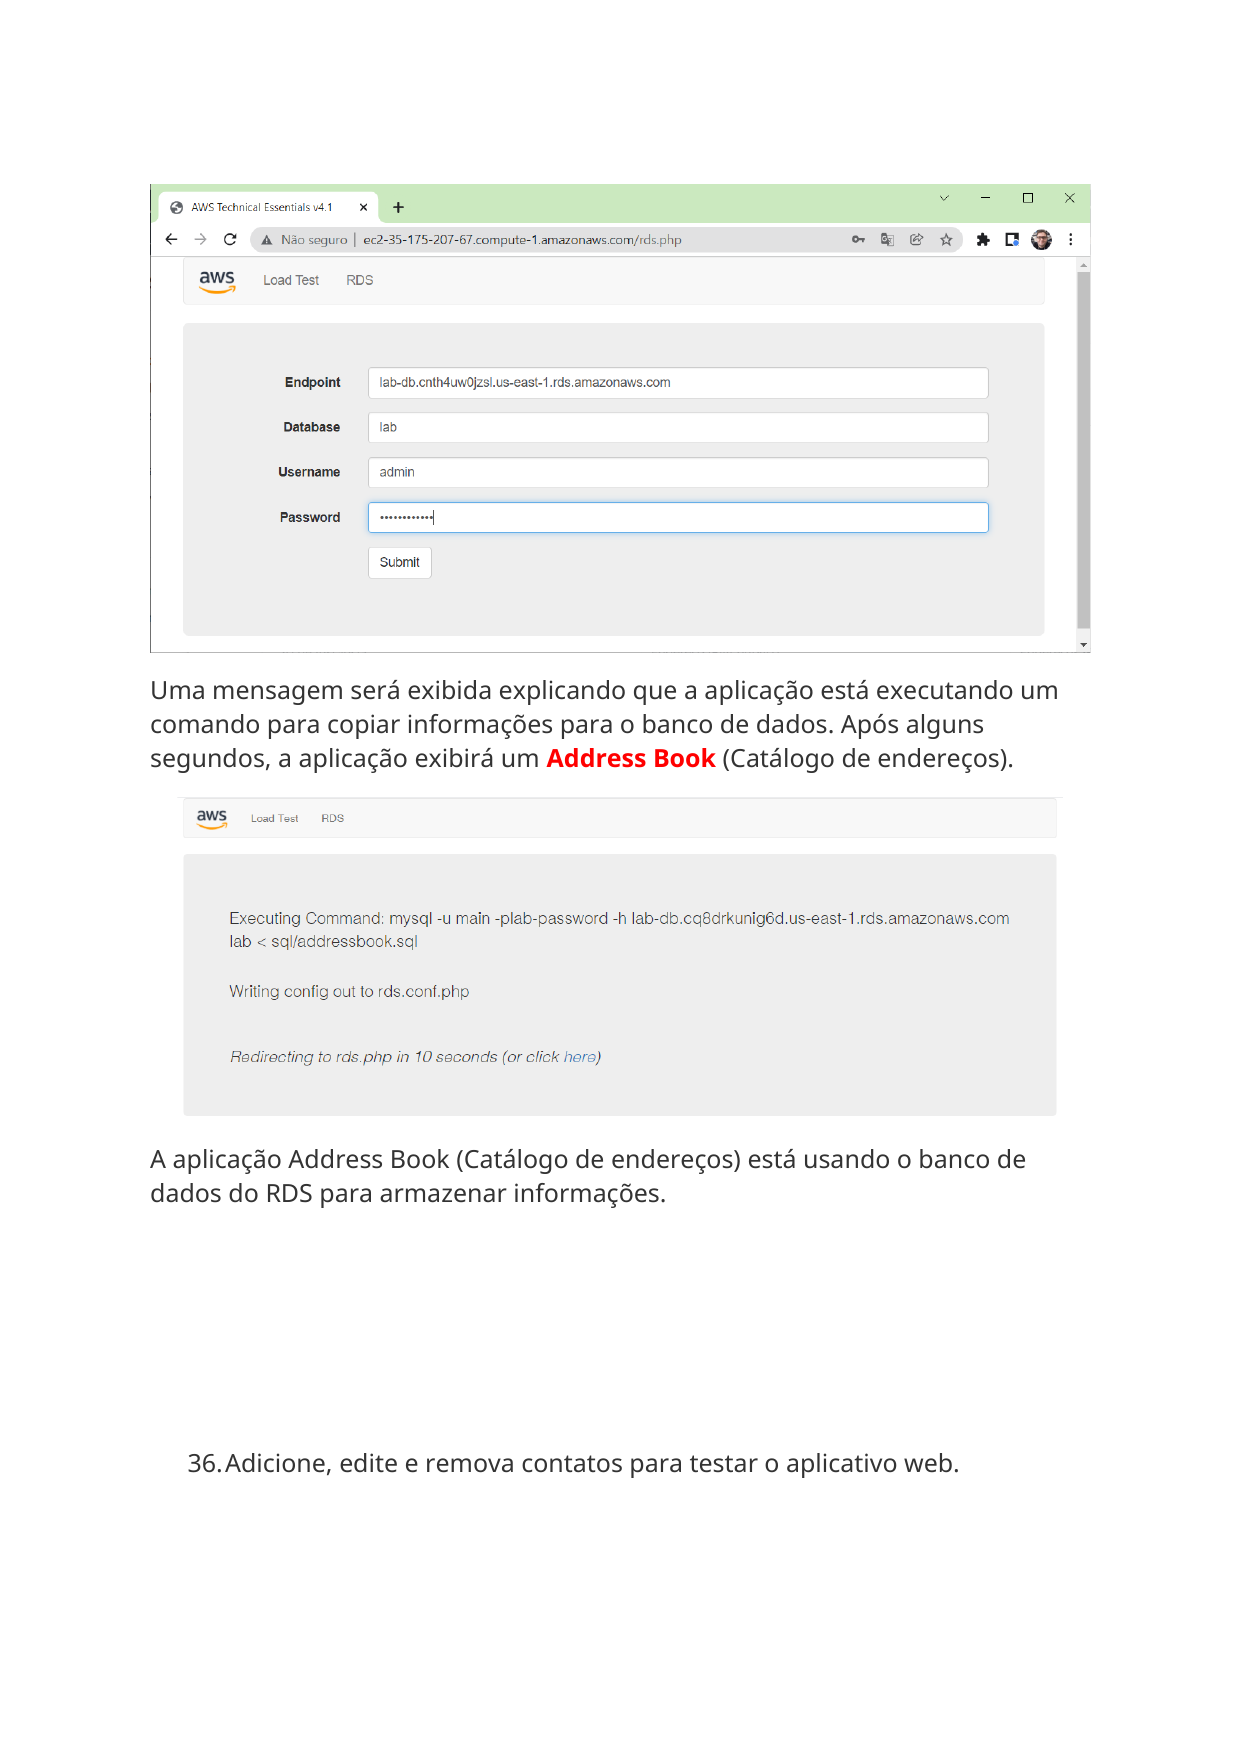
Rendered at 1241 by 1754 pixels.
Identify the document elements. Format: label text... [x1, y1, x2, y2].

list Adicione, edite e remova contatos para testar o aplicativo web. [187, 1446, 1090, 1480]
picture [150, 184, 1091, 653]
picture [177, 795, 1063, 1122]
text Uma mensagem será exibida explicando que a aplicação está executando um comando para copiar informações para o banco de dados. Após alguns segundos, a aplicação exibirá um Address Book (Catálogo de endereços). [150, 673, 1090, 775]
text A aplicação Address Book (Catálogo de endereços) está usando o banco de dados do RDS para armazenar informações. [150, 1141, 1090, 1209]
